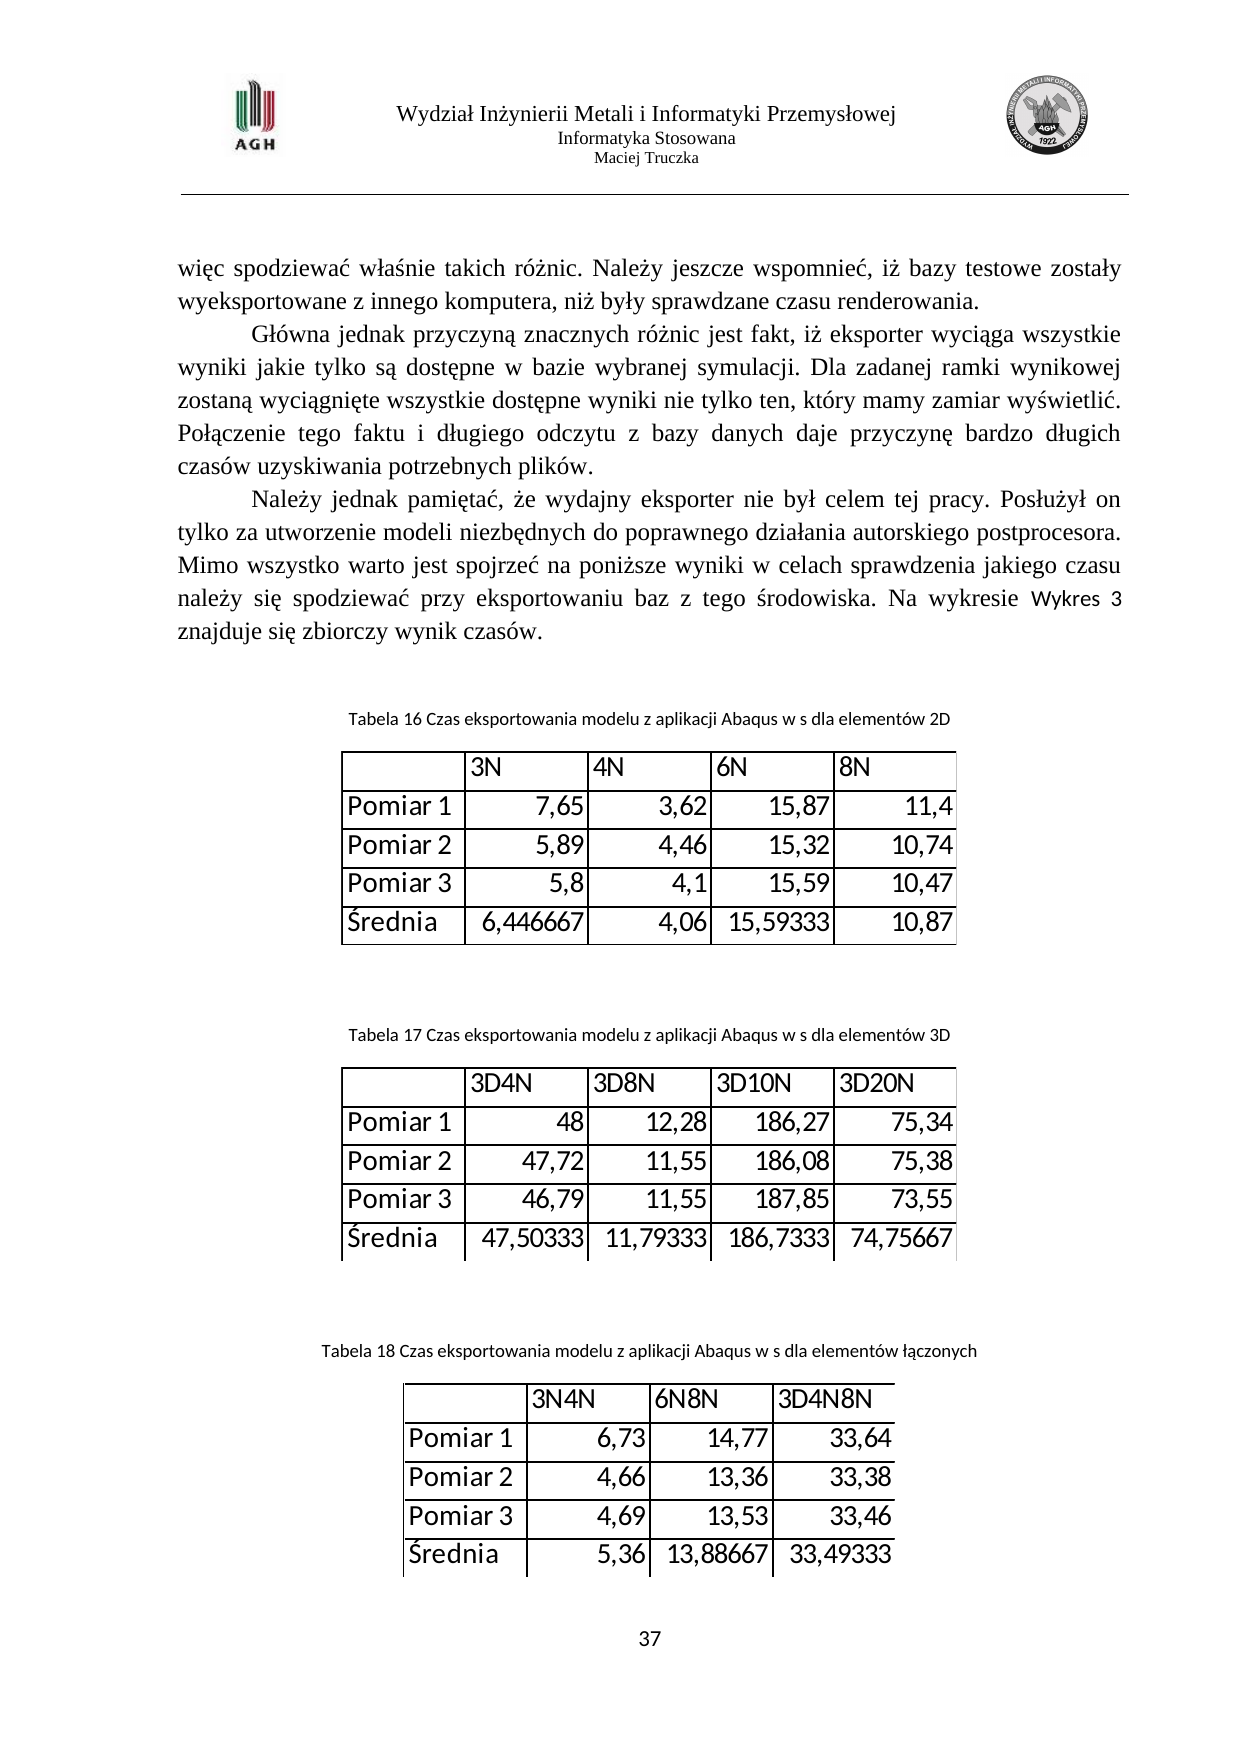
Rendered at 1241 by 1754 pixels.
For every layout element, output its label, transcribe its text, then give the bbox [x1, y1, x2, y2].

text Główna jednak przyczyną znacznych różnic jest fakt, iż eksporter wyciąga wszystkie wyniki jakie tylko są dostępne w bazie wybranej symulacji. Dla zadanej ramki wynikowej zostaną wyciągnięte wszystkie dostępne wyniki nie tylko ten, który mamy zamiar wyświetlić. Połączenie tego faktu i długiego odczytu z bazy danych daje przyczynę bardzo długich czasów uzyskiwania potrzebnych plików. [177, 319, 1122, 479]
text Tabela 17 Czas eksportowania modelu z aplikacji Abaqus w s dla elementów 3D [177, 1023, 1122, 1046]
text Tabela 16 Czas eksportowania modelu z aplikacji Abaqus w s dla elementów 2D [177, 707, 1122, 730]
picture [1004, 73, 1089, 157]
text Tabela 18 Czas eksportowania modelu z aplikacji Abaqus w s dla elementów łączonych [177, 1339, 1122, 1362]
picture [221, 73, 289, 157]
